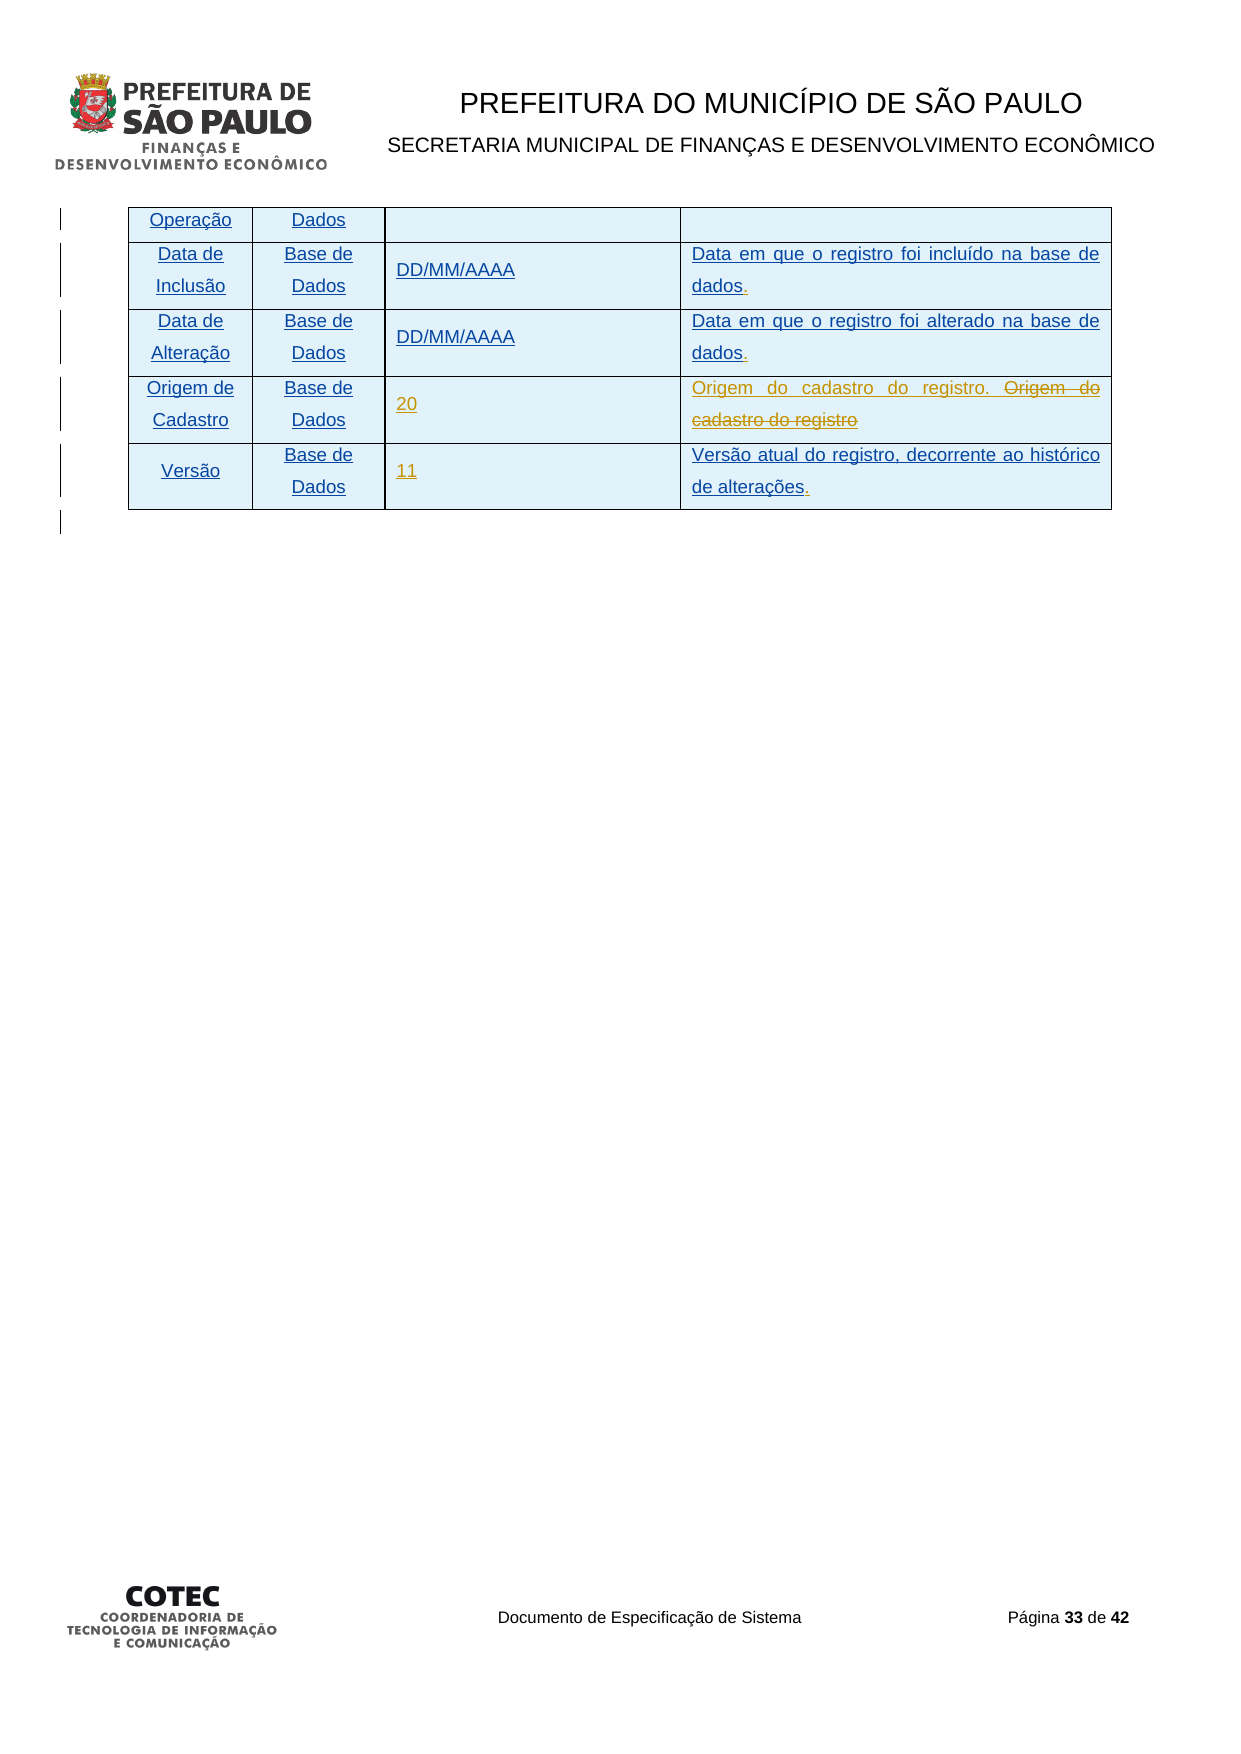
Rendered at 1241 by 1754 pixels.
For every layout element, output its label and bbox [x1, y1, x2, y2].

picture [62, 1583, 283, 1652]
picture [55, 73, 327, 170]
